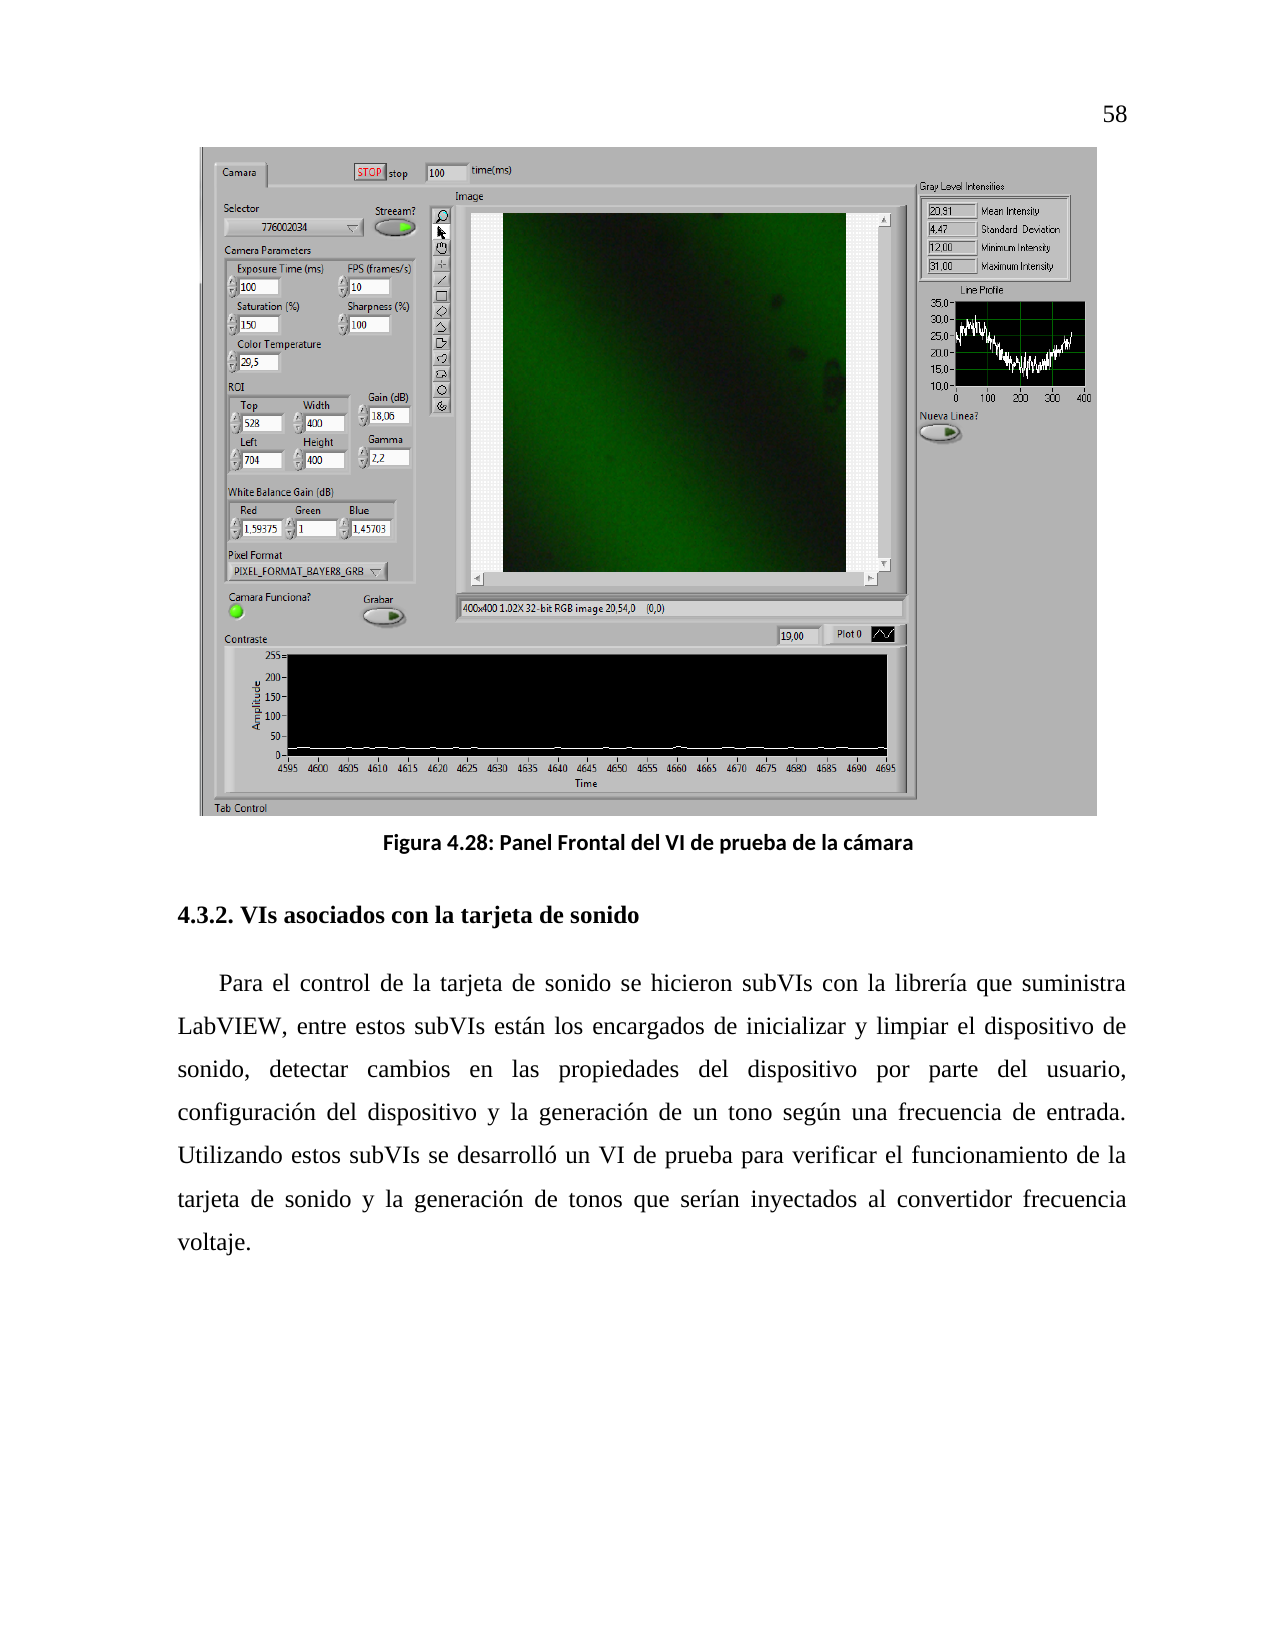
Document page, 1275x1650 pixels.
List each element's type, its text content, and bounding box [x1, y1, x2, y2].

text Para el control de la tarjeta de sonido se hicieron subVIs con la librería que suministra LabVIEW, entre estos subVIs están los encargados de inicializar y limpiar el dispositivo de sonido, detectar cambios en las propiedades del dispositivo por parte del usuario, configuración del dispositivo y la generación de un tono según una frecuencia de entrada. Utilizando estos subVIs se desarrolló un VI de prueba para verificar el funcionamiento de la tarjeta de sonido y la generación de tonos que serían inyectados al convertidor frecuencia voltaje. [177, 968, 1127, 1256]
subtitle VIs asociados con la tarjeta de sonido [177, 900, 1127, 929]
picture [199, 147, 1097, 816]
